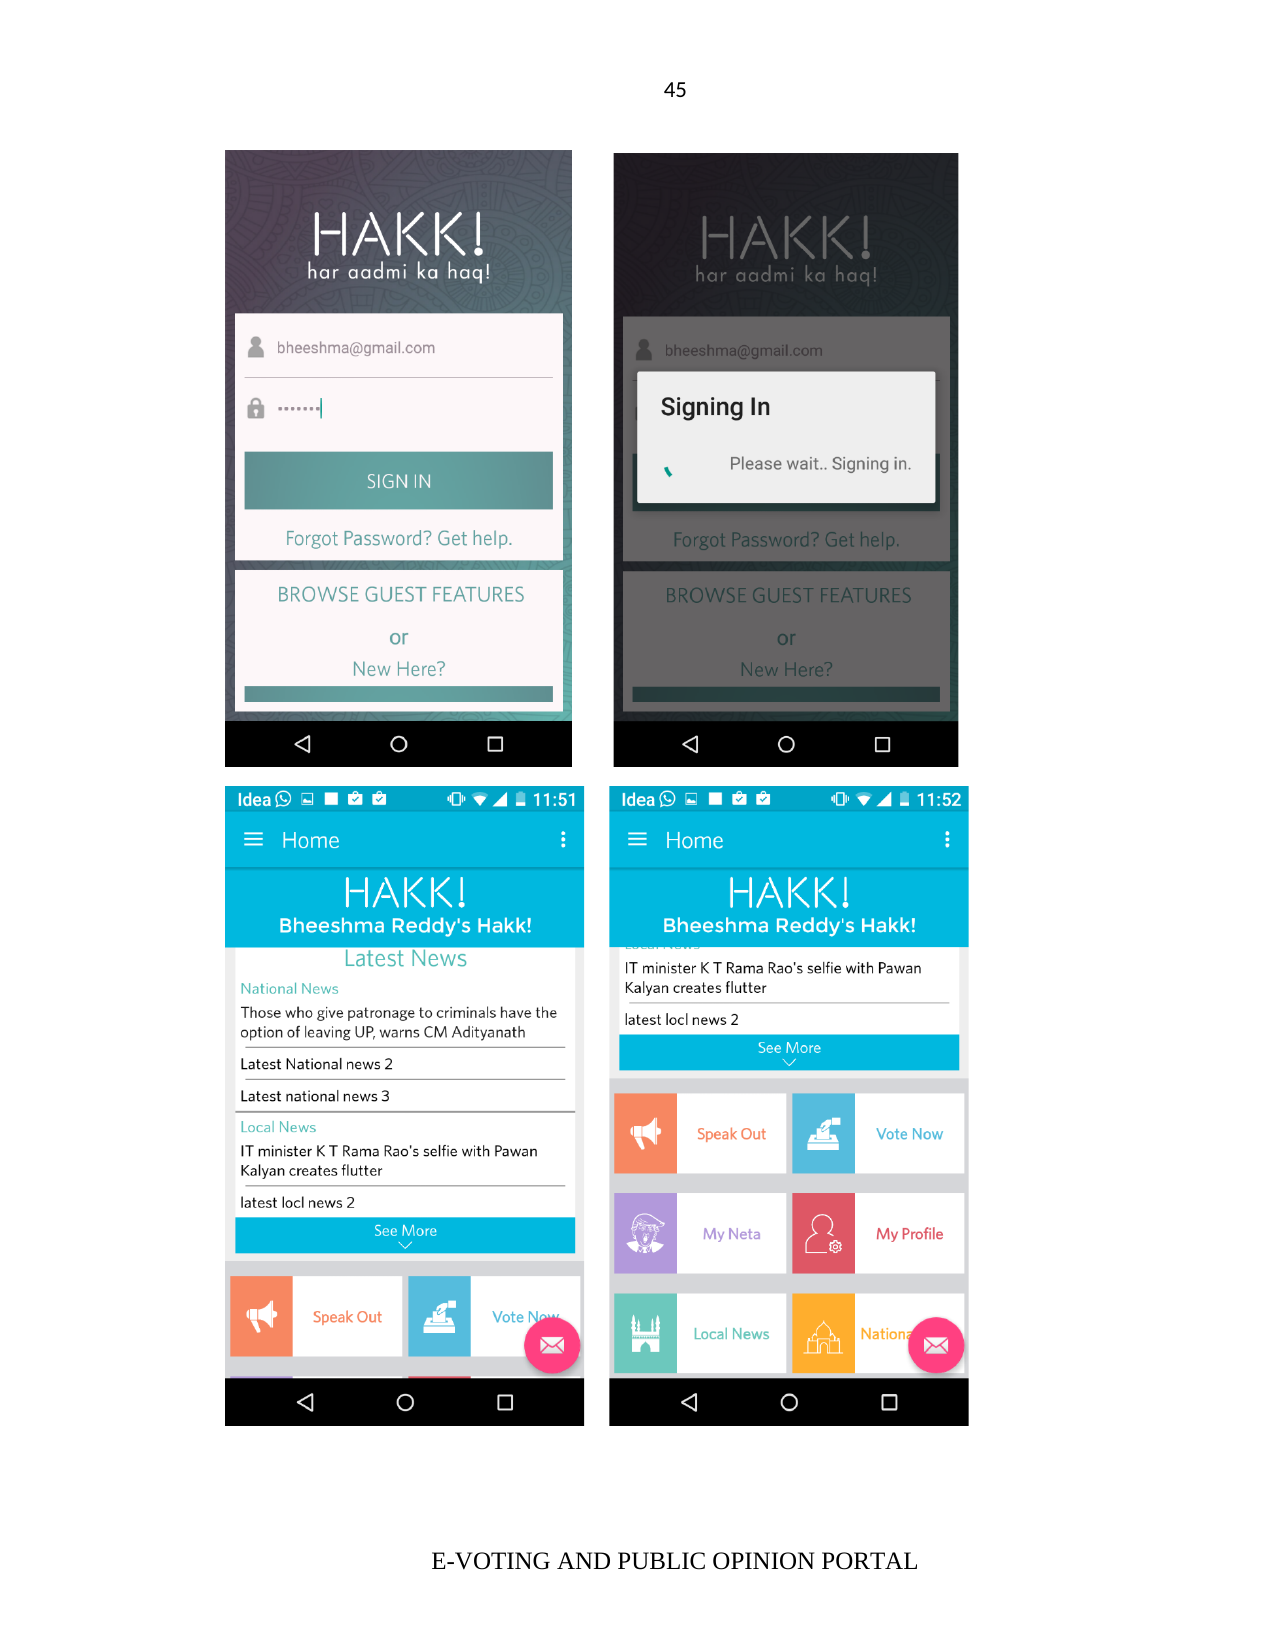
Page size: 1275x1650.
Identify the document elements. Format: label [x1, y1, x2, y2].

picture [609, 786, 969, 1426]
picture [225, 786, 585, 1426]
picture [613, 153, 959, 767]
picture [225, 150, 572, 767]
